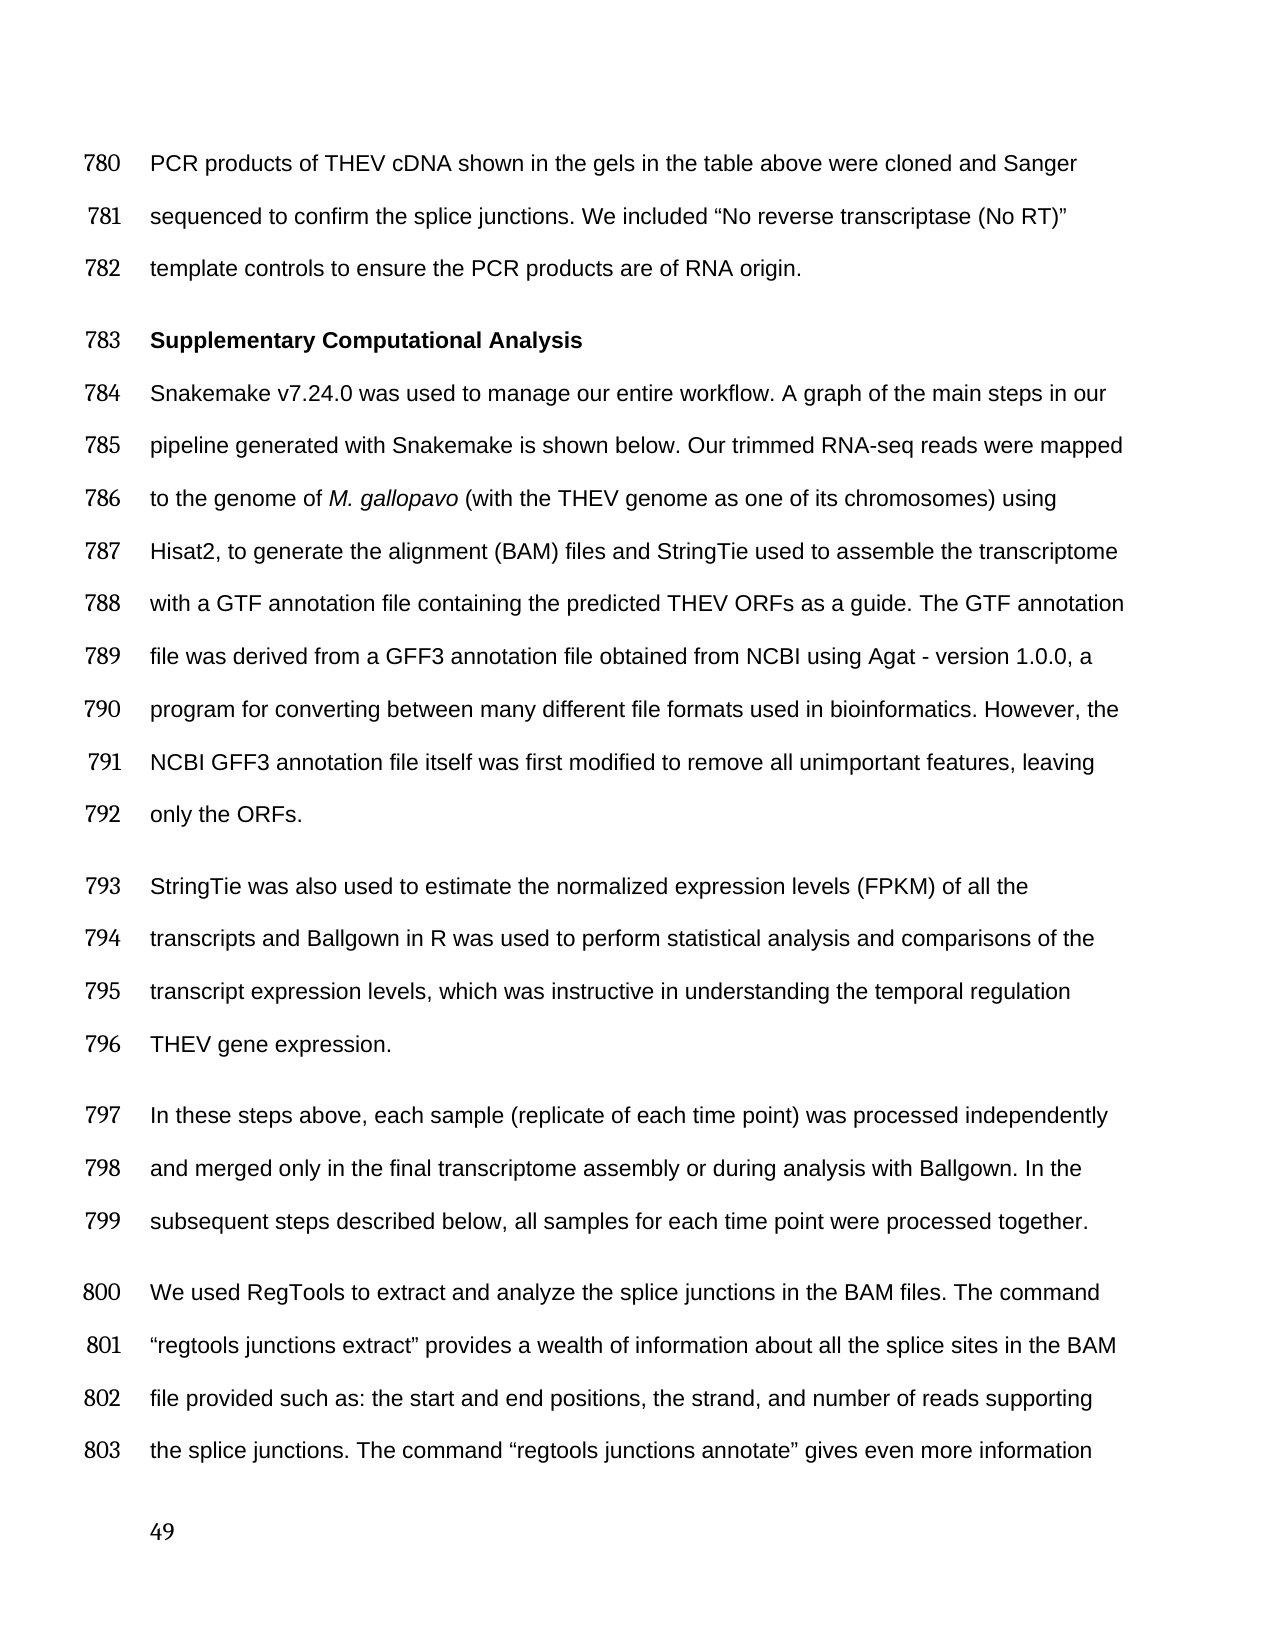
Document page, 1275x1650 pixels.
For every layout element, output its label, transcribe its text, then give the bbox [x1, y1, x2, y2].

text StringTie was also used to estimate the normalized expression levels (FPKM) of all the transcripts and Ballgown in R was used to perform statistical analysis and comparisons of the transcript expression levels, which was instructive in understanding the temporal regulation THEV gene expression. [150, 873, 1125, 1057]
text Supplementary Computational Analysis Snakemake v7.24.0 was used to manage our entire workflow. A graph of the main steps in our pipeline generated with Snakemake is shown below. Our trimmed RNA-seq reads were mapped to the genome of M. gallopavo (with the THEV genome as one of its chromosomes) using Hisat2, to generate the alignment (BAM) files and StringTie used to assemble the transcriptome with a GTF annotation file containing the predicted THEV ORFs as a guide. The GTF annotation file was derived from a GFF3 annotation file obtained from NCBI using Agat - version 1.0.0, a program for converting between many different file formats used in bioinformatics. However, the NCBI GFF3 annotation file itself was first modified to remove all unimportant features, leaving only the ORFs. [150, 327, 1125, 828]
text In these steps above, each sample (replicate of each time point) was processed independently and merged only in the final transcriptome assembly or during analysis with Ballgown. In the subsequent steps described below, all samples for each time point were processed together. [150, 1102, 1125, 1234]
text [150, 150, 1125, 282]
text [150, 1279, 1125, 1464]
